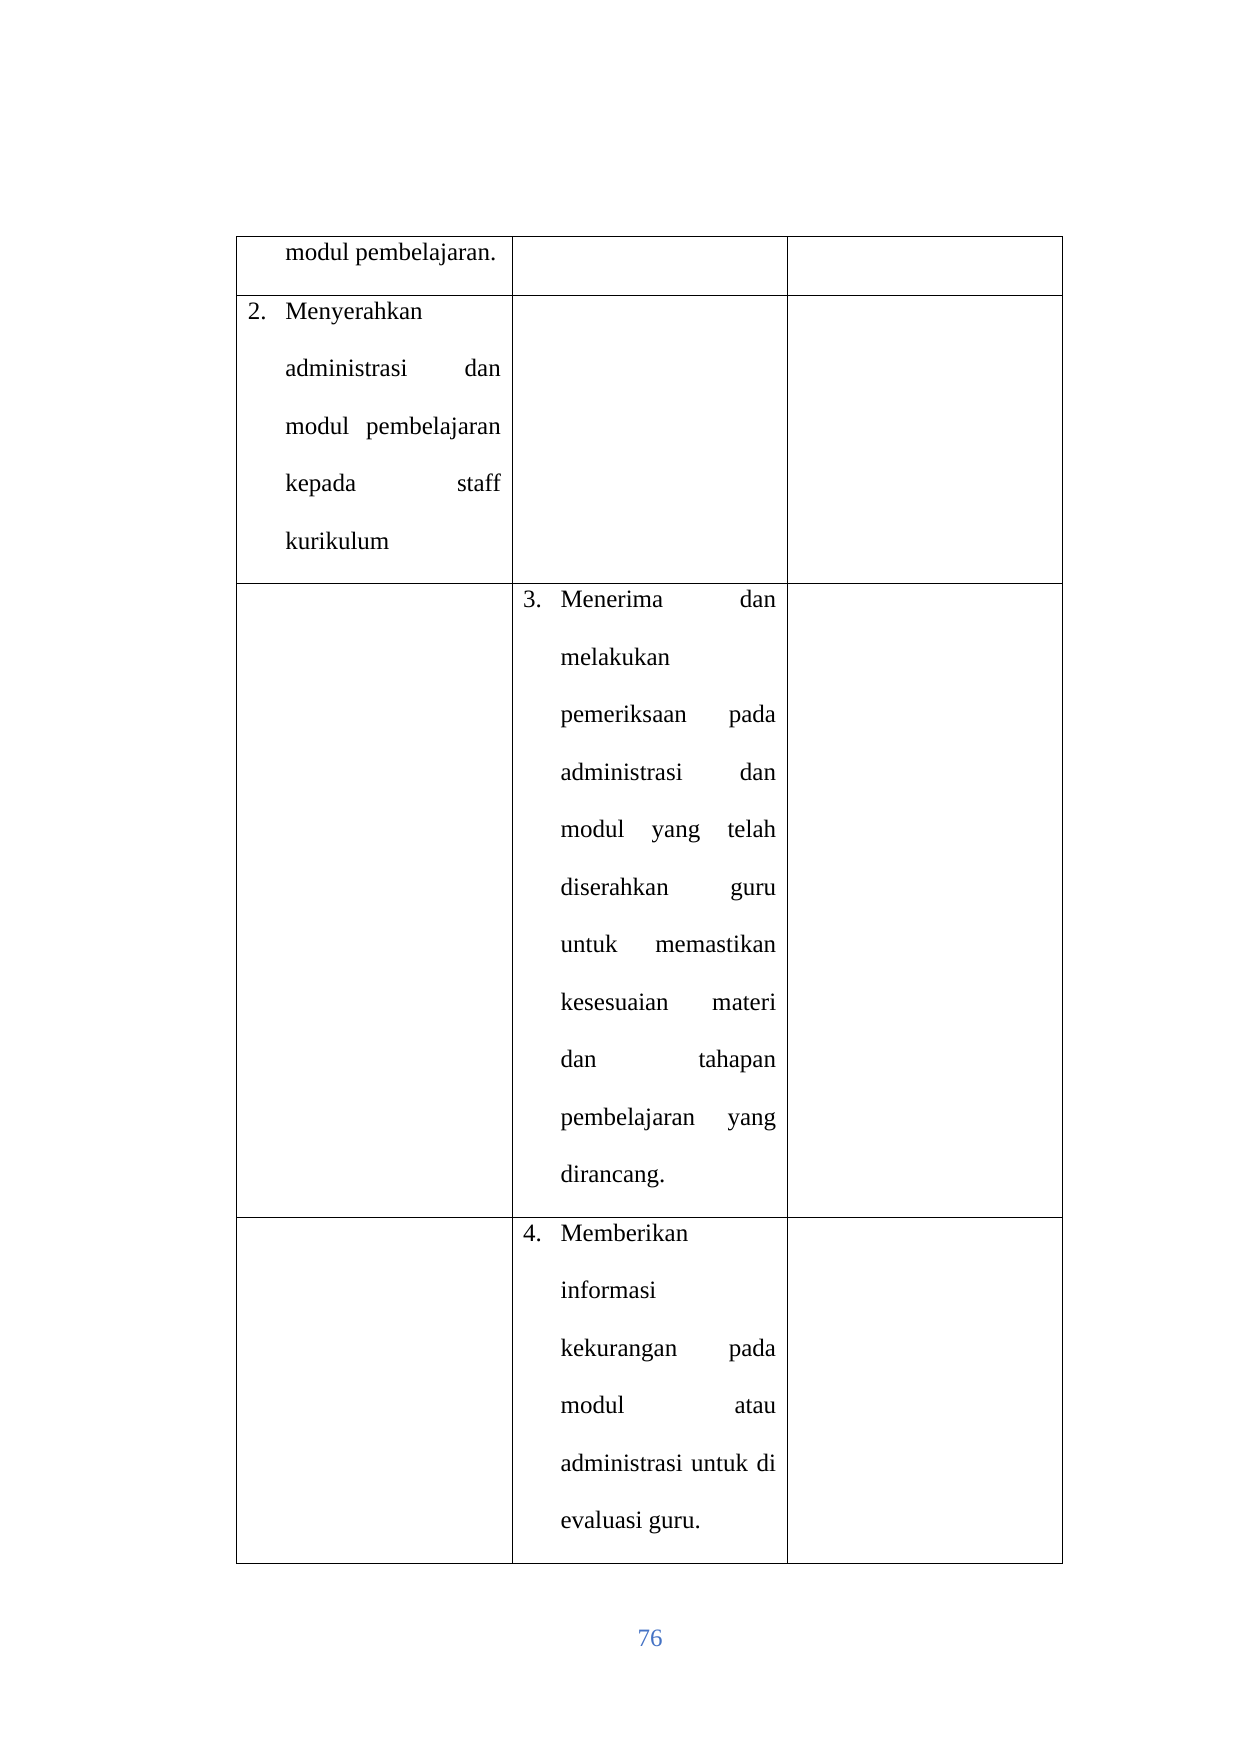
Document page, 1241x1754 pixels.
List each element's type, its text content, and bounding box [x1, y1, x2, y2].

table_cell [513, 237, 787, 295]
table_cell [788, 237, 1062, 295]
table_cell [788, 296, 1062, 583]
table_cell Memberikan informasi kekurangan pada modul atau administrasi untuk di evaluasi guru. [513, 1218, 787, 1562]
table_cell [788, 584, 1062, 1217]
table_cell Menyerahkan administrasi dan modul pembelajaran kepada staff kurikulum [237, 296, 512, 583]
table_cell Menerima dan melakukan pemeriksaan pada administrasi dan modul yang telah diserahkan guru untuk memastikan kesesuaian materi dan tahapan pembelajaran yang dirancang. [513, 584, 787, 1217]
table_cell [237, 584, 512, 1217]
table_cell [237, 1218, 512, 1562]
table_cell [237, 237, 512, 295]
table_cell [788, 1218, 1062, 1562]
table_cell [513, 296, 787, 583]
